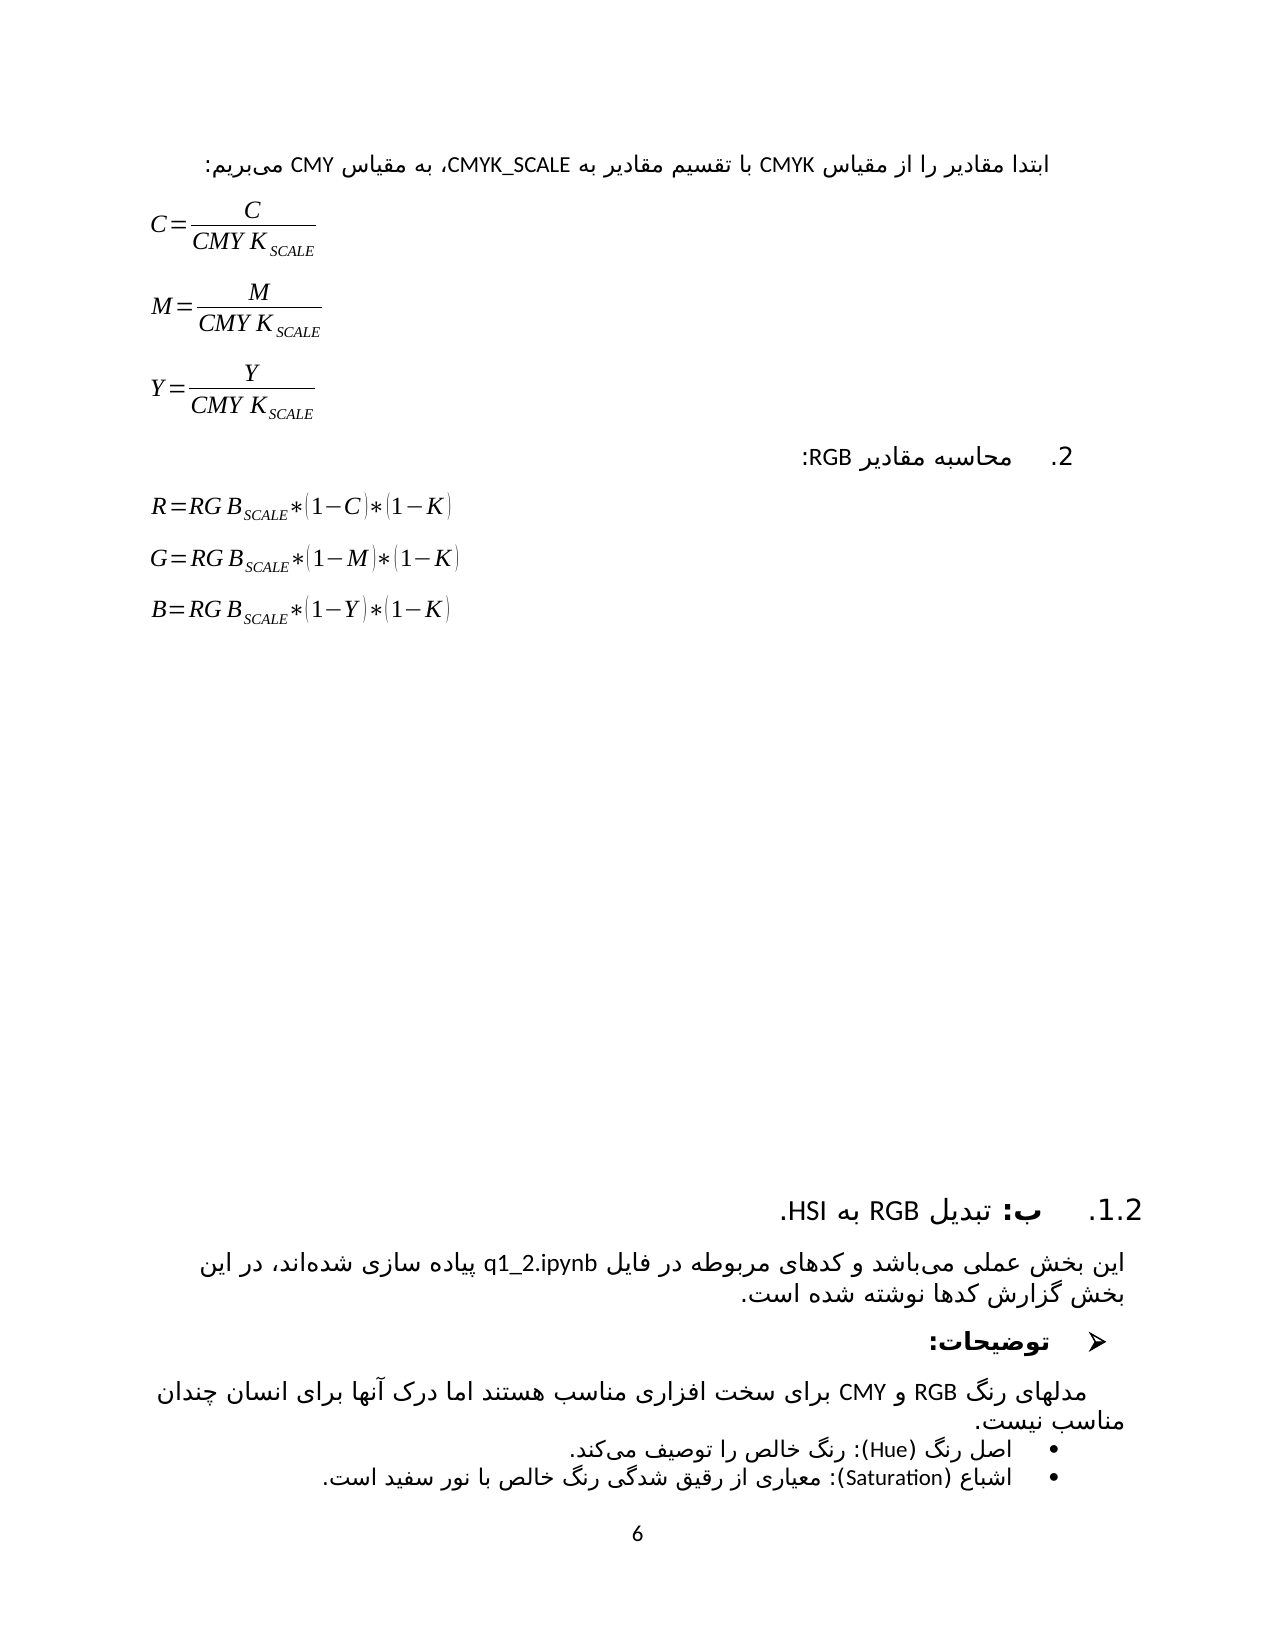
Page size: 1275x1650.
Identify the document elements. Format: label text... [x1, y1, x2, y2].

list اصل رنگ (Hue): رنگ خالص را توصیف می‌کند. [150, 1435, 1050, 1463]
list ابتدا مقادیر را از مقیاس CMYK با تقسیم مقادیر به CMYK_SCALE، به مقیاس CMY می‌بریم: [150, 150, 1050, 178]
list محاسبه مقادیر RGB: [150, 442, 1050, 472]
text مدلهای رنگ RGB و CMY برای سخت افزاری مناسب هستند اما درک آنها برای انسان چندان مناسب نیست. [150, 1376, 1125, 1435]
list ب: تبدیل RGB به HSI. [150, 1192, 1087, 1227]
list توضیحات: [150, 1328, 1087, 1357]
list اشباع (Saturation): معیاری از رقیق شدگی رنگ خالص با نور سفید است. [150, 1463, 1050, 1491]
text این بخش عملی می‌باشد و کدهای مربوطه در فایل q1_2.ipynb پیاده سازی شده‌اند، در این بخش گزارش کدها نوشته شده است. [150, 1247, 1125, 1309]
